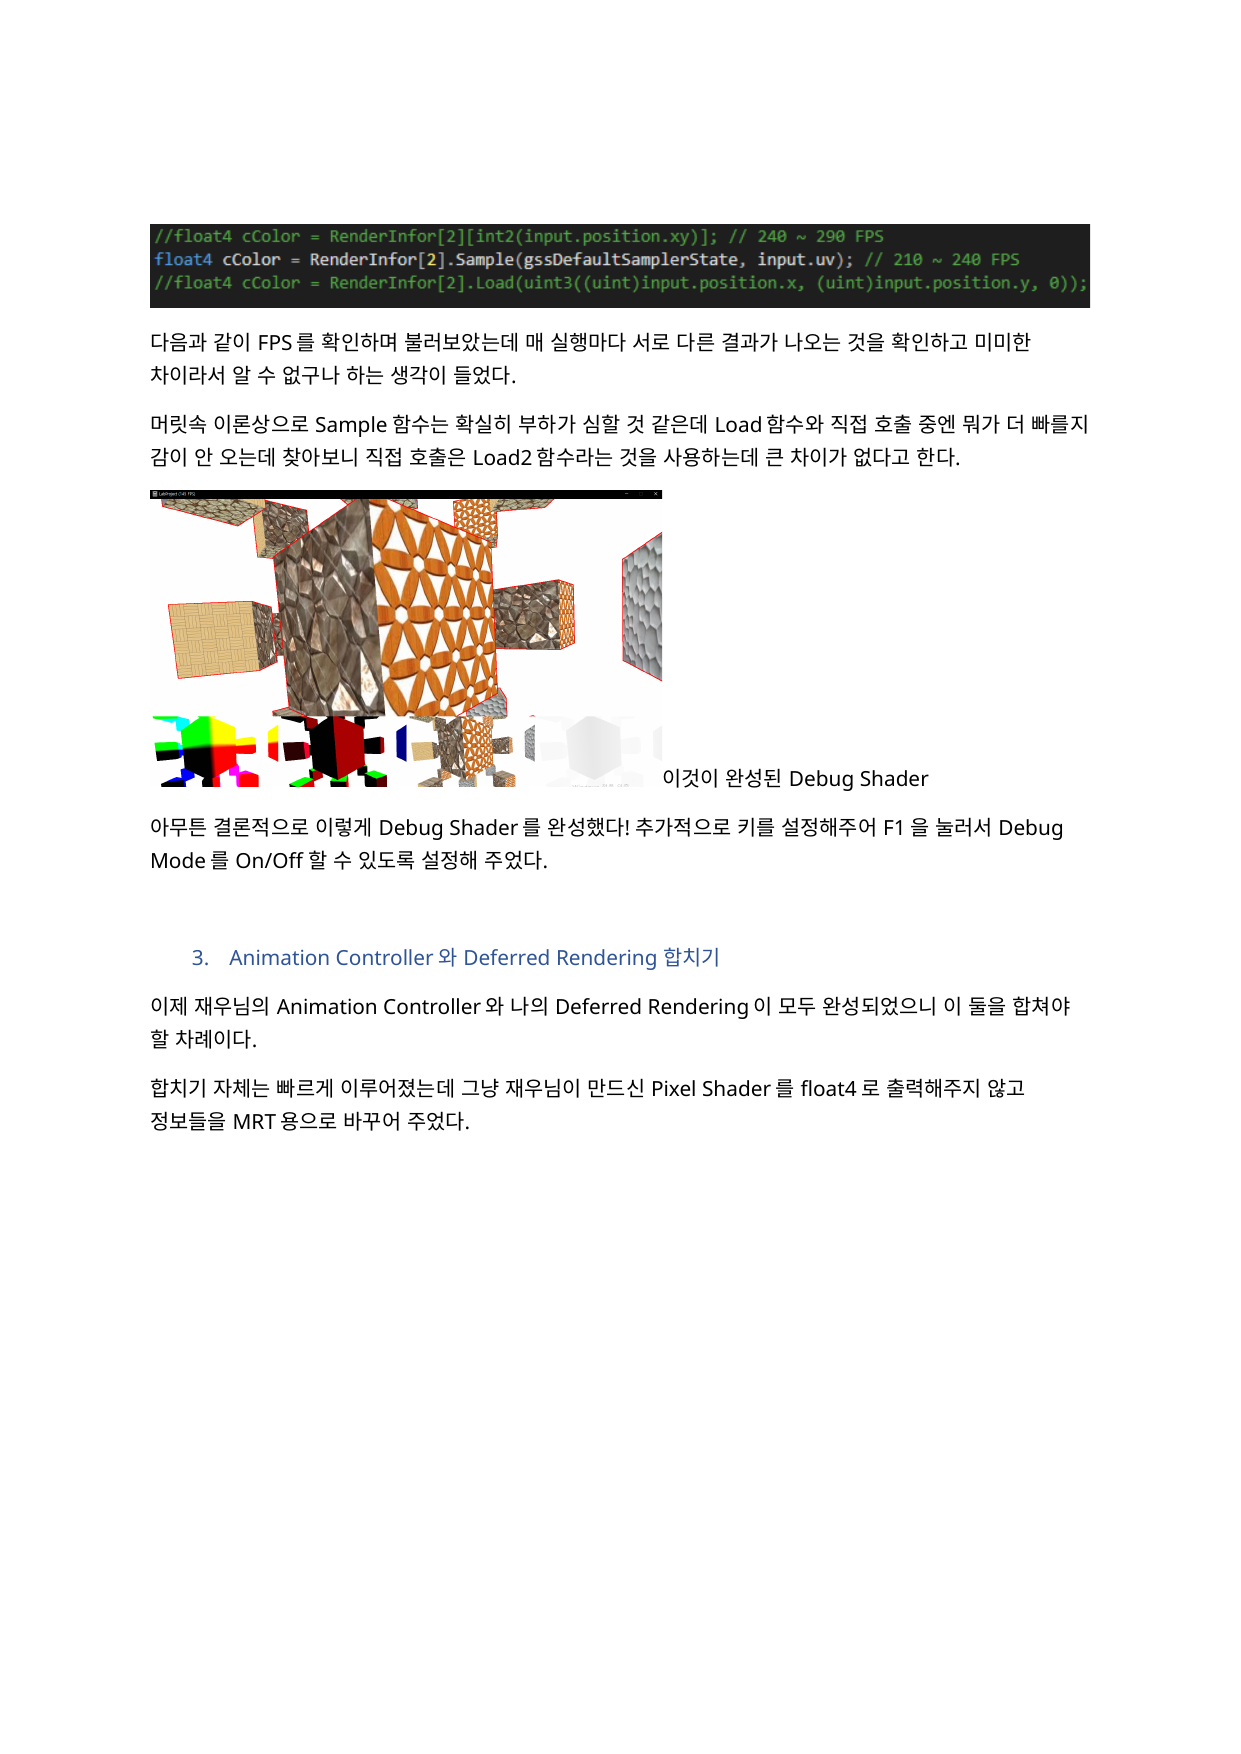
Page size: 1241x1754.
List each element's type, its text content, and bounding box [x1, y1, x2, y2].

picture [150, 224, 1091, 308]
text 합치기 자체는 빠르게 이루어졌는데 그냥 재우님이 만드신 Pixel Shader를 float4로 출력해주지 않고 정보들을 MRT용으로 바꾸어 주었다. [150, 1072, 1090, 1135]
text 이제 재우님의 Animation Controller와 나의 Deferred Rendering이 모두 완성되었으니 이 둘을 합쳐야 할 차례이다. [150, 990, 1090, 1053]
picture [150, 490, 663, 787]
text 다음과 같이 FPS를 확인하며 불러보았는데 매 실행마다 서로 다른 결과가 나오는 것을 확인하고 미미한 차이라서 알 수 없구나 하는 생각이 들었다. [150, 327, 1090, 390]
text 아무튼 결론적으로 이렇게 Debug Shader를 완성했다! 추가적으로 키를 설정해주어 F1을 눌러서 Debug Mode를 On/Off 할 수 있도록 설정해 주었다. [150, 811, 1090, 874]
list Animation Controller와 Deferred Rendering 합치기 [192, 941, 1090, 971]
text 머릿속 이론상으로 Sample함수는 확실히 부하가 심할 것 같은데 Load함수와 직접 호출 중엔 뭐가 더 빠를지 감이 안 오는데 찾아보니 직접 호출은 Load2함수라는 것을 사용하는데 큰 차이가 없다고 한다. [150, 409, 1090, 472]
